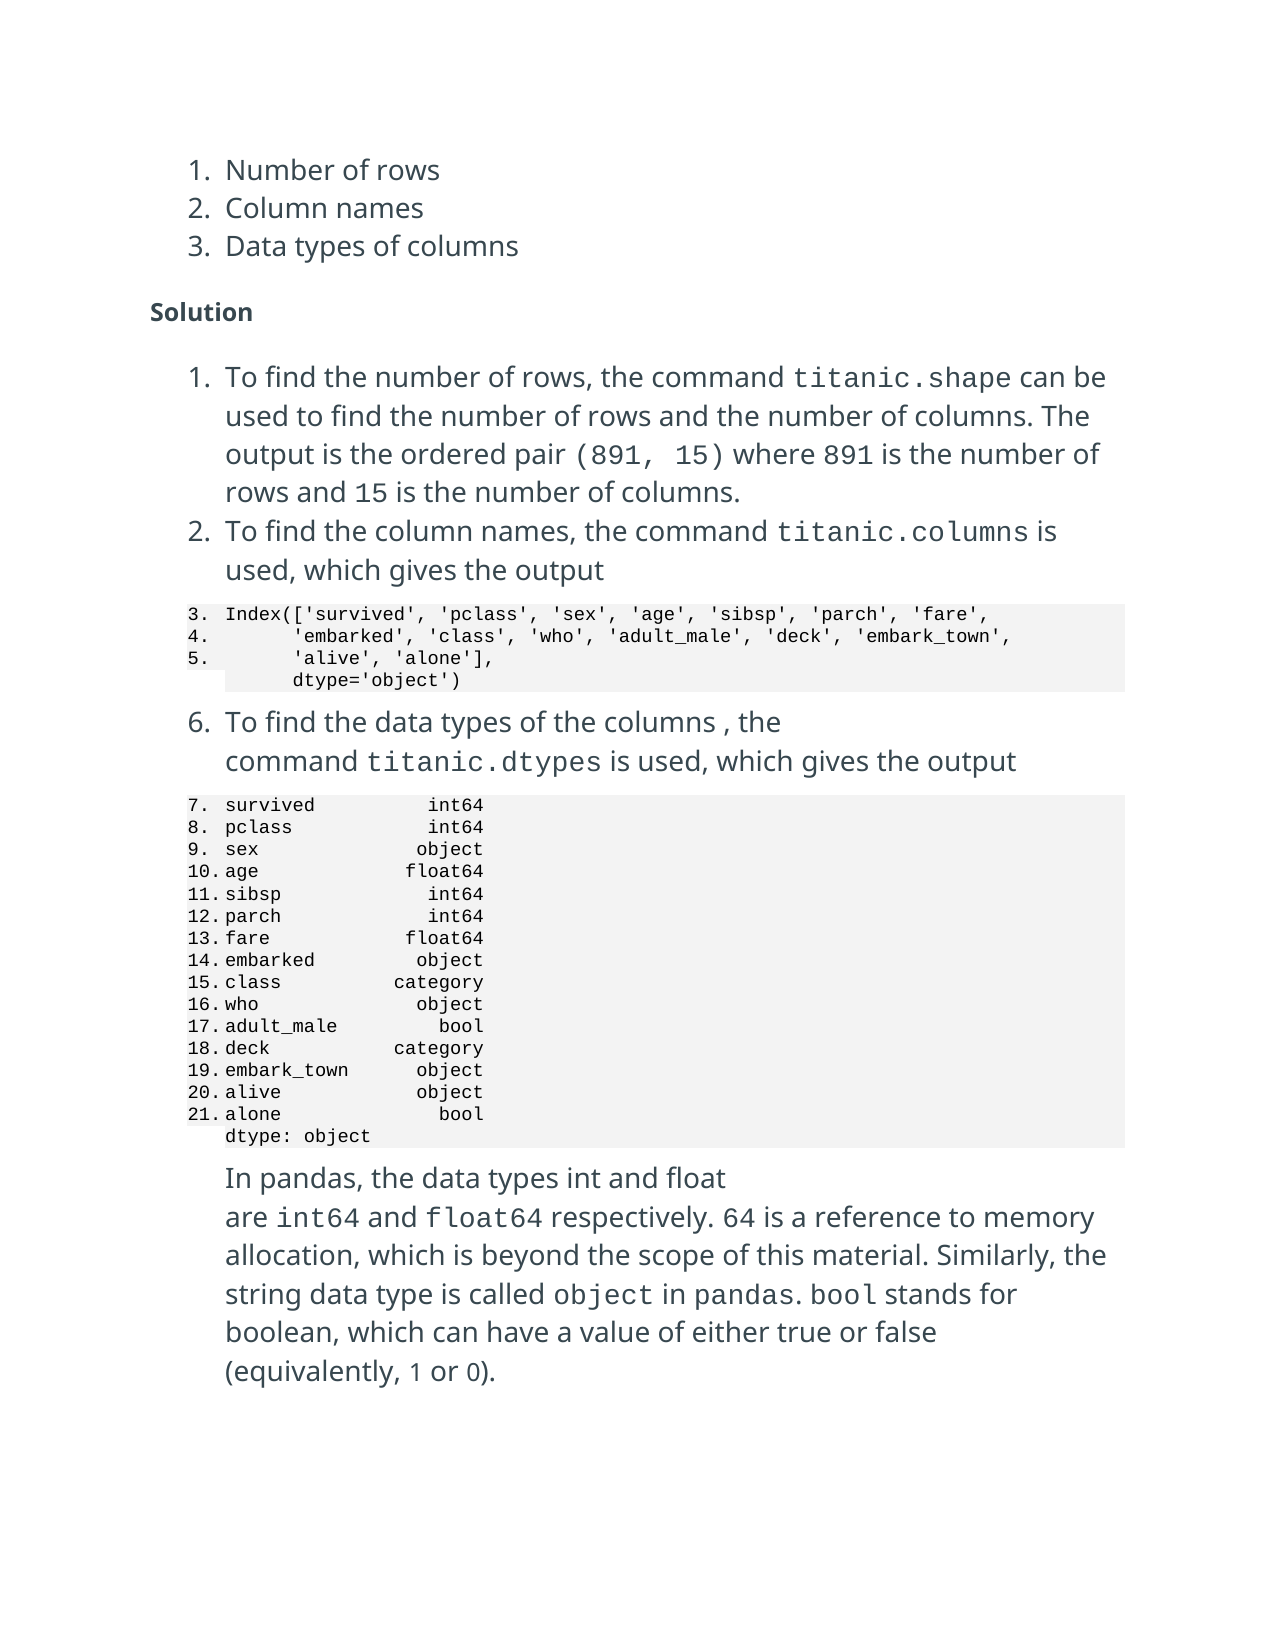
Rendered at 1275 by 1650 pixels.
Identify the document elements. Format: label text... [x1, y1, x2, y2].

list sibsp int64 [187, 883, 1125, 906]
list fare float64 [187, 928, 1125, 950]
list To find the data types of the columns , the command titanic.dtypes is used, which gives the output [187, 703, 1125, 779]
list Column names [187, 188, 1125, 227]
list To find the column names, the command titanic.columns is used, which gives the output [187, 511, 1125, 588]
list Number of rows [187, 150, 1125, 188]
list 'embarked', 'class', 'who', 'adult_male', 'deck', 'embark_town', [187, 626, 1125, 648]
list embarked object [187, 950, 1125, 972]
list alone bool [187, 1104, 1125, 1126]
list adult_male bool [187, 1016, 1125, 1038]
list parch int64 [187, 906, 1125, 928]
text dtype='object') [225, 670, 1125, 692]
list Data types of columns [187, 227, 1125, 265]
list age float64 [187, 861, 1125, 883]
list class category [187, 972, 1125, 994]
list pclass int64 [187, 817, 1125, 839]
text dtype: object [225, 1126, 1125, 1148]
list To find the number of rows, the command titanic.shape can be used to find the number of rows and the number of columns. The output is the ordered pair (891, 15) where 891 is the number of rows and 15 is the number of columns. [187, 357, 1125, 511]
list 'alive', 'alone'], [187, 648, 1125, 670]
list sex object [187, 839, 1125, 861]
list who object [187, 994, 1125, 1016]
list Index(['survived', 'pclass', 'sex', 'age', 'sibsp', 'parch', 'fare', [187, 604, 1125, 626]
text In pandas, the data types int and float are int64 and float64 respectively. 64 is a reference to memory allocation, which is beyond the scope of this material. Similarly, the string data type is called object in pandas. bool stands for boolean, which can have a value of either true or false (equivalently, 1 or 0). [225, 1159, 1125, 1389]
list alive object [187, 1082, 1125, 1104]
list deck category [187, 1038, 1125, 1060]
list embark_town object [187, 1060, 1125, 1082]
text Solution [150, 294, 1125, 328]
list survived int64 [187, 795, 1125, 817]
